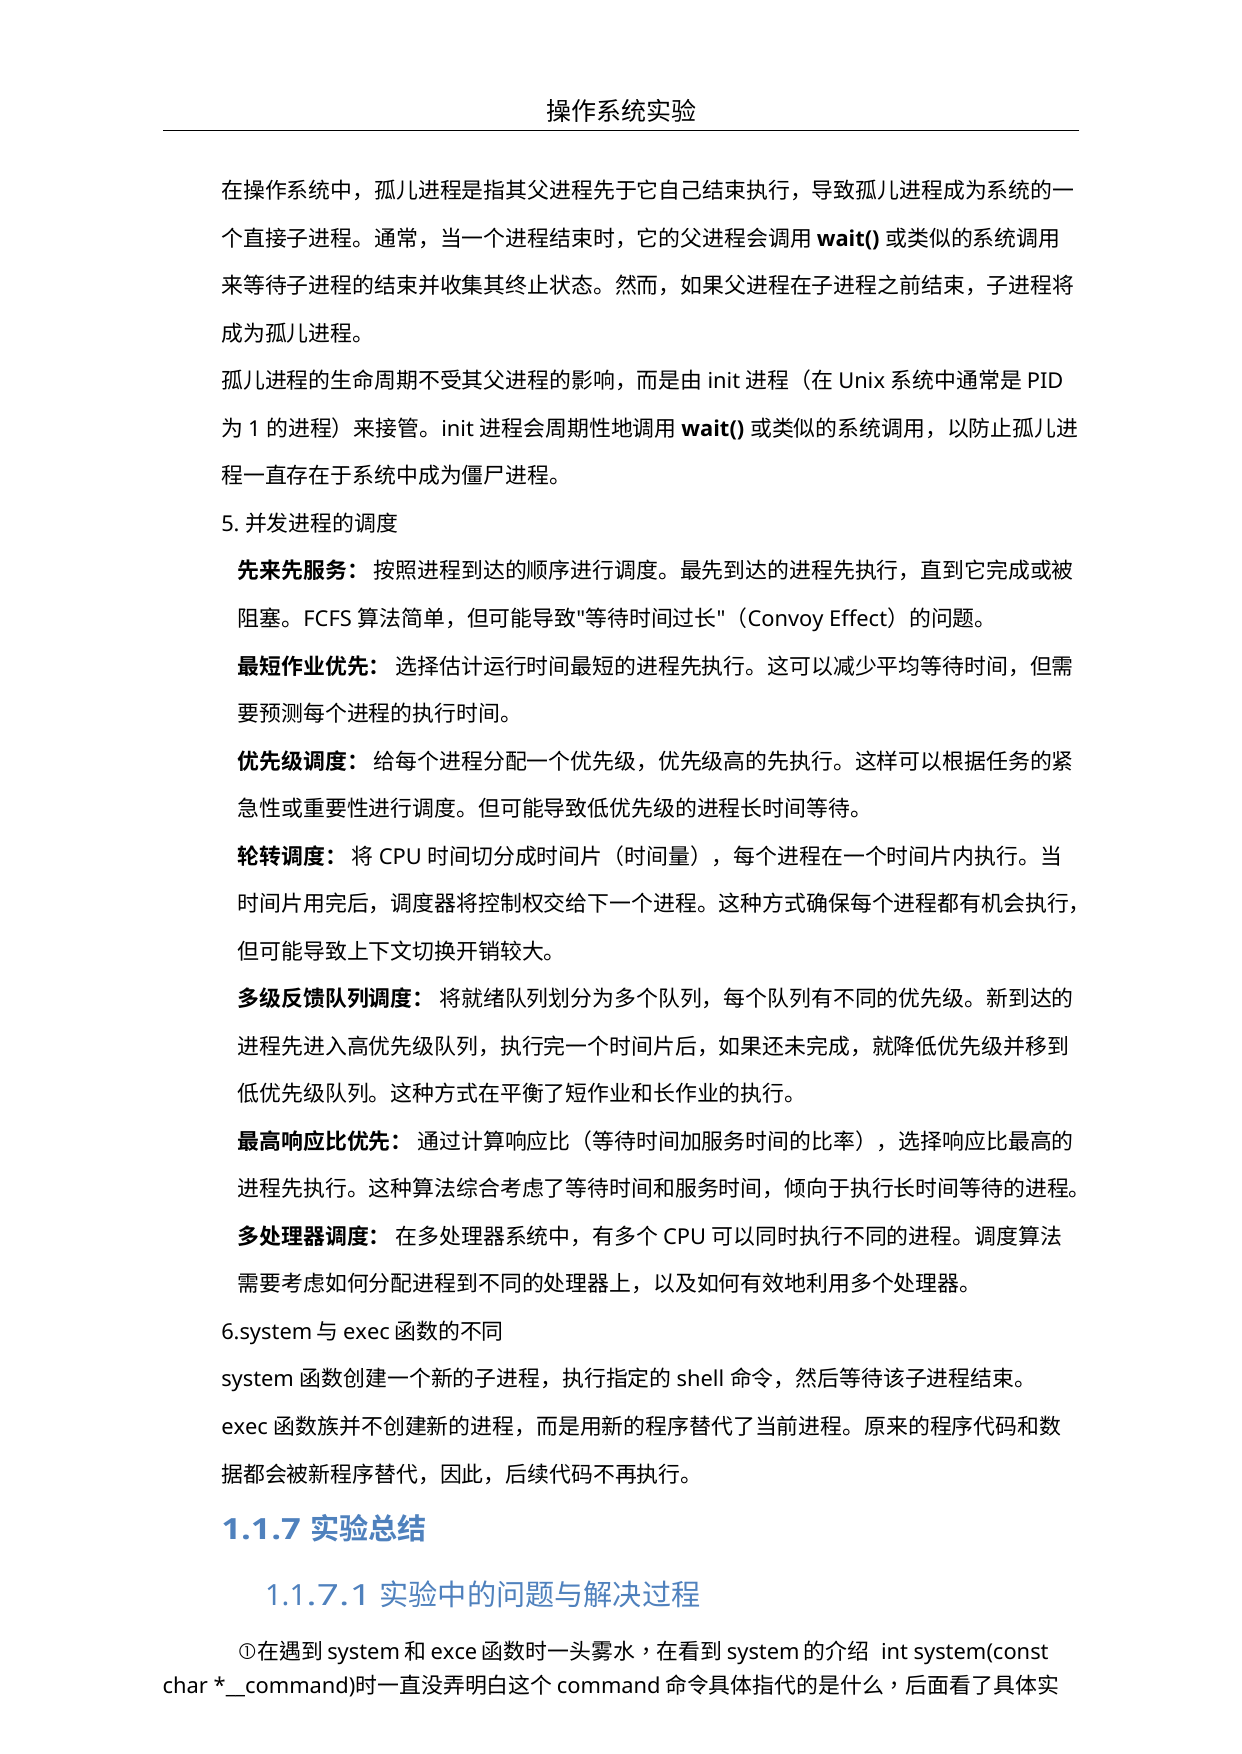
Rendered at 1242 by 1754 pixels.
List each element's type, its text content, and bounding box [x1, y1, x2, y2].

text 孤儿进程的生命周期不受其父进程的影响，而是由 init 进程（在 Unix 系统中通常是 PID 为 1 的进程）来接管。init 进程会周期性地调用 wait() 或类似的系统调用，以防止孤儿进程一直存在于系统中成为僵尸进程。 [221, 363, 1081, 490]
text 5. 并发进程的调度 [221, 506, 1081, 538]
text 多级反馈队列调度： 将就绪队列划分为多个队列，每个队列有不同的优先级。新到达的进程先进入高优先级队列，执行完一个时间片后，如果还未完成，就降低优先级并移到低优先级队列。这种方式在平衡了短作业和长作业的执行。 [237, 981, 1081, 1108]
text system 函数创建一个新的子进程，执行指定的 shell 命令，然后等待该子进程结束。exec 函数族并不创建新的进程，而是用新的程序替代了当前进程。原来的程序代码和数据都会被新程序替代，因此，后续代码不再执行。 [221, 1361, 1081, 1488]
text 1.1.7 实验总结 [221, 1504, 1081, 1548]
text 1.1.7.1 实验中的问题与解决过程 [265, 1570, 1081, 1614]
text 轮转调度： 将 CPU 时间切分成时间片（时间量），每个进程在一个时间片内执行。当时间片用完后，调度器将控制权交给下一个进程。这种方式确保每个进程都有机会执行，但可能导致上下文切换开销较大。 [237, 839, 1081, 965]
text 优先级调度： 给每个进程分配一个优先级，优先级高的先执行。这样可以根据任务的紧急性或重要性进行调度。但可能导致低优先级的进程长时间等待。 [237, 744, 1081, 823]
text 多处理器调度： 在多处理器系统中，有多个 CPU 可以同时执行不同的进程。调度算法需要考虑如何分配进程到不同的处理器上，以及如何有效地利用多个处理器。 [237, 1219, 1081, 1298]
text 最短作业优先： 选择估计运行时间最短的进程先执行。这可以减少平均等待时间，但需要预测每个进程的执行时间。 [237, 649, 1081, 728]
text 最高响应比优先： 通过计算响应比（等待时间加服务时间的比率），选择响应比最高的进程先执行。这种算法综合考虑了等待时间和服务时间，倾向于执行长时间等待的进程。 [237, 1124, 1081, 1203]
text 6.system与exec函数的不同 [221, 1314, 1081, 1346]
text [162, 1636, 1079, 1700]
text 先来先服务： 按照进程到达的顺序进行调度。最先到达的进程先执行，直到它完成或被阻塞。FCFS 算法简单，但可能导致"等待时间过长"（Convoy Effect）的问题。 [237, 553, 1081, 633]
text 在操作系统中，孤儿进程是指其父进程先于它自己结束执行，导致孤儿进程成为系统的一个直接子进程。通常，当一个进程结束时，它的父进程会调用 wait() 或类似的系统调用来等待子进程的结束并收集其终止状态。然而，如果父进程在子进程之前结束，子进程将成为孤儿进程。 [221, 173, 1081, 347]
